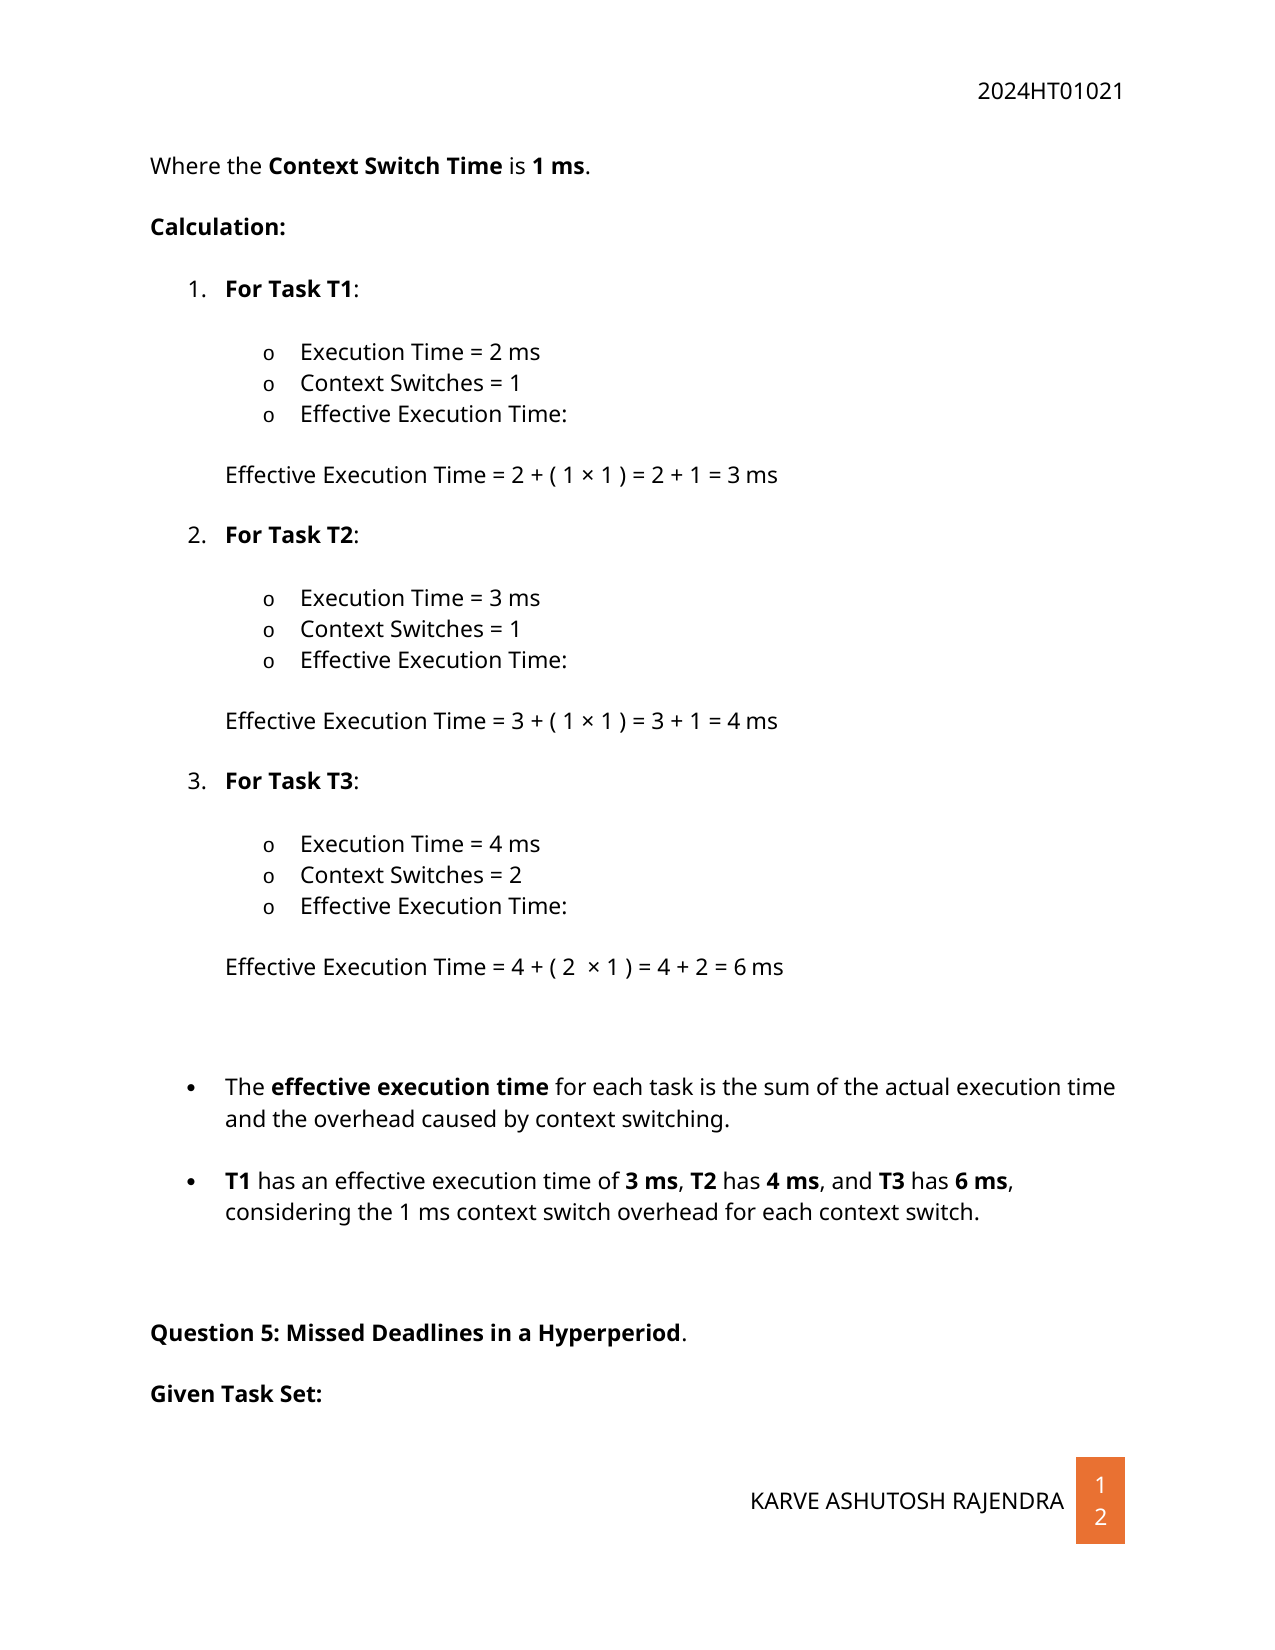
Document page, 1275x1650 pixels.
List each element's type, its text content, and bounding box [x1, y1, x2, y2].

list Effective Execution Time: [262, 890, 1125, 921]
list Execution Time = 4 ms [262, 827, 1125, 859]
text Effective Execution Time = 2 + ( 1 × 1 ) = 2 + 1 = 3 ms [225, 459, 1125, 490]
list T1 has an effective execution time of 3 ms, T2 has 4 ms, and T3 has 6 ms, considering the 1 ms context switch overhead for each context switch. [187, 1165, 1125, 1227]
text Effective Execution Time = 3 + ( 1 × 1 ) = 3 + 1 = 4 ms [225, 704, 1125, 736]
text Given Task Set: [150, 1377, 1125, 1409]
list The effective execution time for each task is the sum of the actual execution time and the overhead caused by context switching. [187, 1071, 1125, 1165]
list For Task T2: [187, 519, 1125, 582]
text Question 5: Missed Deadlines in a Hyperperiod. [150, 1317, 1125, 1348]
list Context Switches = 1 [262, 613, 1125, 644]
list Effective Execution Time: [262, 398, 1125, 429]
list For Task T3: [187, 765, 1125, 827]
list Execution Time = 2 ms [262, 336, 1125, 367]
list Effective Execution Time: [262, 644, 1125, 675]
text Where the Context Switch Time is 1 ms. [150, 150, 1125, 181]
list For Task T1: [187, 273, 1125, 336]
list Context Switches = 2 [262, 859, 1125, 890]
list Execution Time = 3 ms [262, 582, 1125, 613]
text Calculation: [150, 210, 1125, 242]
text Effective Execution Time = 4 + ( 2 × 1 ) = 4 + 2 = 6 ms [225, 950, 1125, 982]
list Context Switches = 1 [262, 367, 1125, 398]
